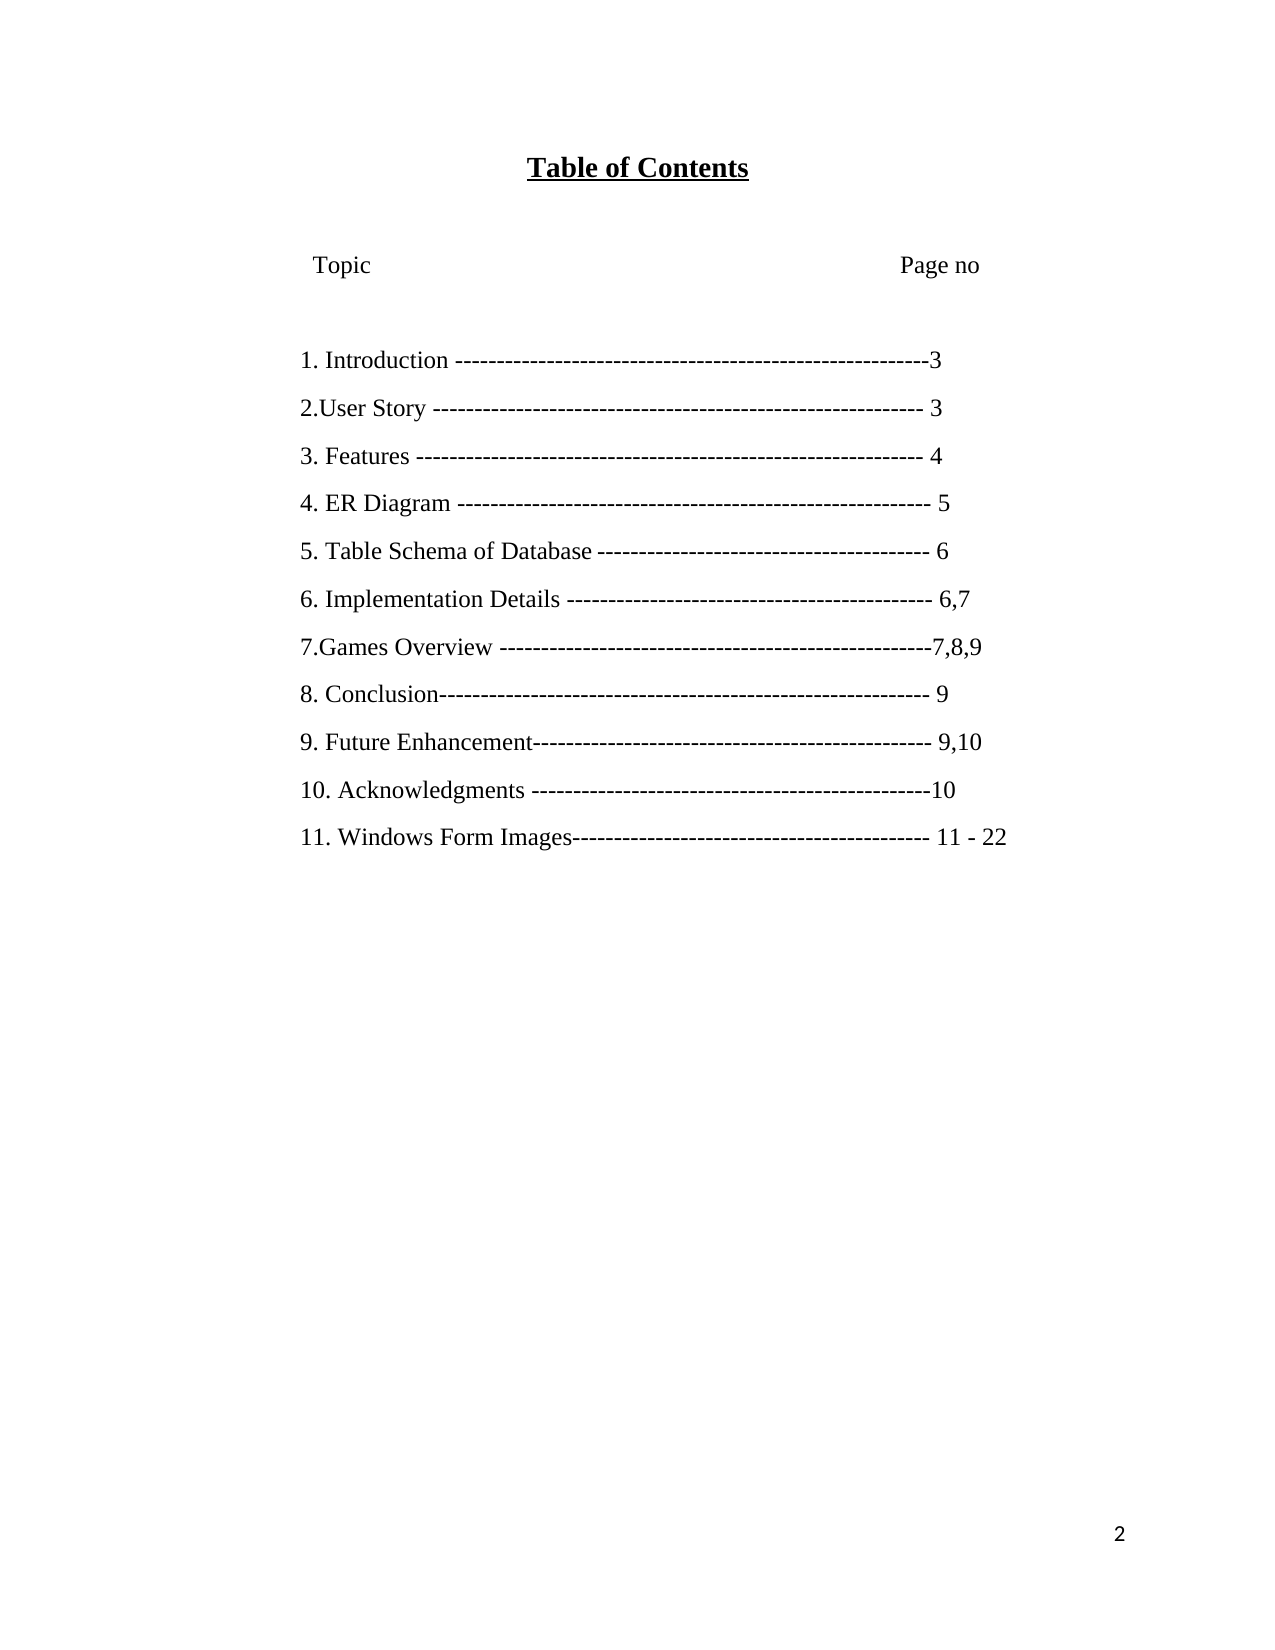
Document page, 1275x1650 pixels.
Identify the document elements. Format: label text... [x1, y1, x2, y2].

text 4. ER Diagram --------------------------------------------------------- 5 [300, 488, 1125, 517]
text 10. Acknowledgments ------------------------------------------------10 [300, 775, 1125, 803]
text 5. Table Schema of Database ---------------------------------------- 6 [300, 536, 1125, 565]
text Table of Contents [150, 150, 1125, 183]
text 9. Future Enhancement------------------------------------------------ 9,10 [300, 727, 1125, 756]
text 8. Conclusion----------------------------------------------------------- 9 [300, 679, 1125, 708]
text 2.User Story ----------------------------------------------------------- 3 [300, 393, 1125, 422]
text Topic Page no [300, 250, 1125, 279]
text 1. Introduction ---------------------------------------------------------3 [300, 345, 1125, 374]
text 11. Windows Form Images------------------------------------------- 11 - 22 [300, 822, 1125, 851]
text 7.Games Overview ----------------------------------------------------7,8,9 [300, 632, 1125, 660]
text 3. Features ------------------------------------------------------------- 4 [300, 441, 1125, 469]
text 6. Implementation Details -------------------------------------------- 6,7 [300, 584, 1125, 613]
